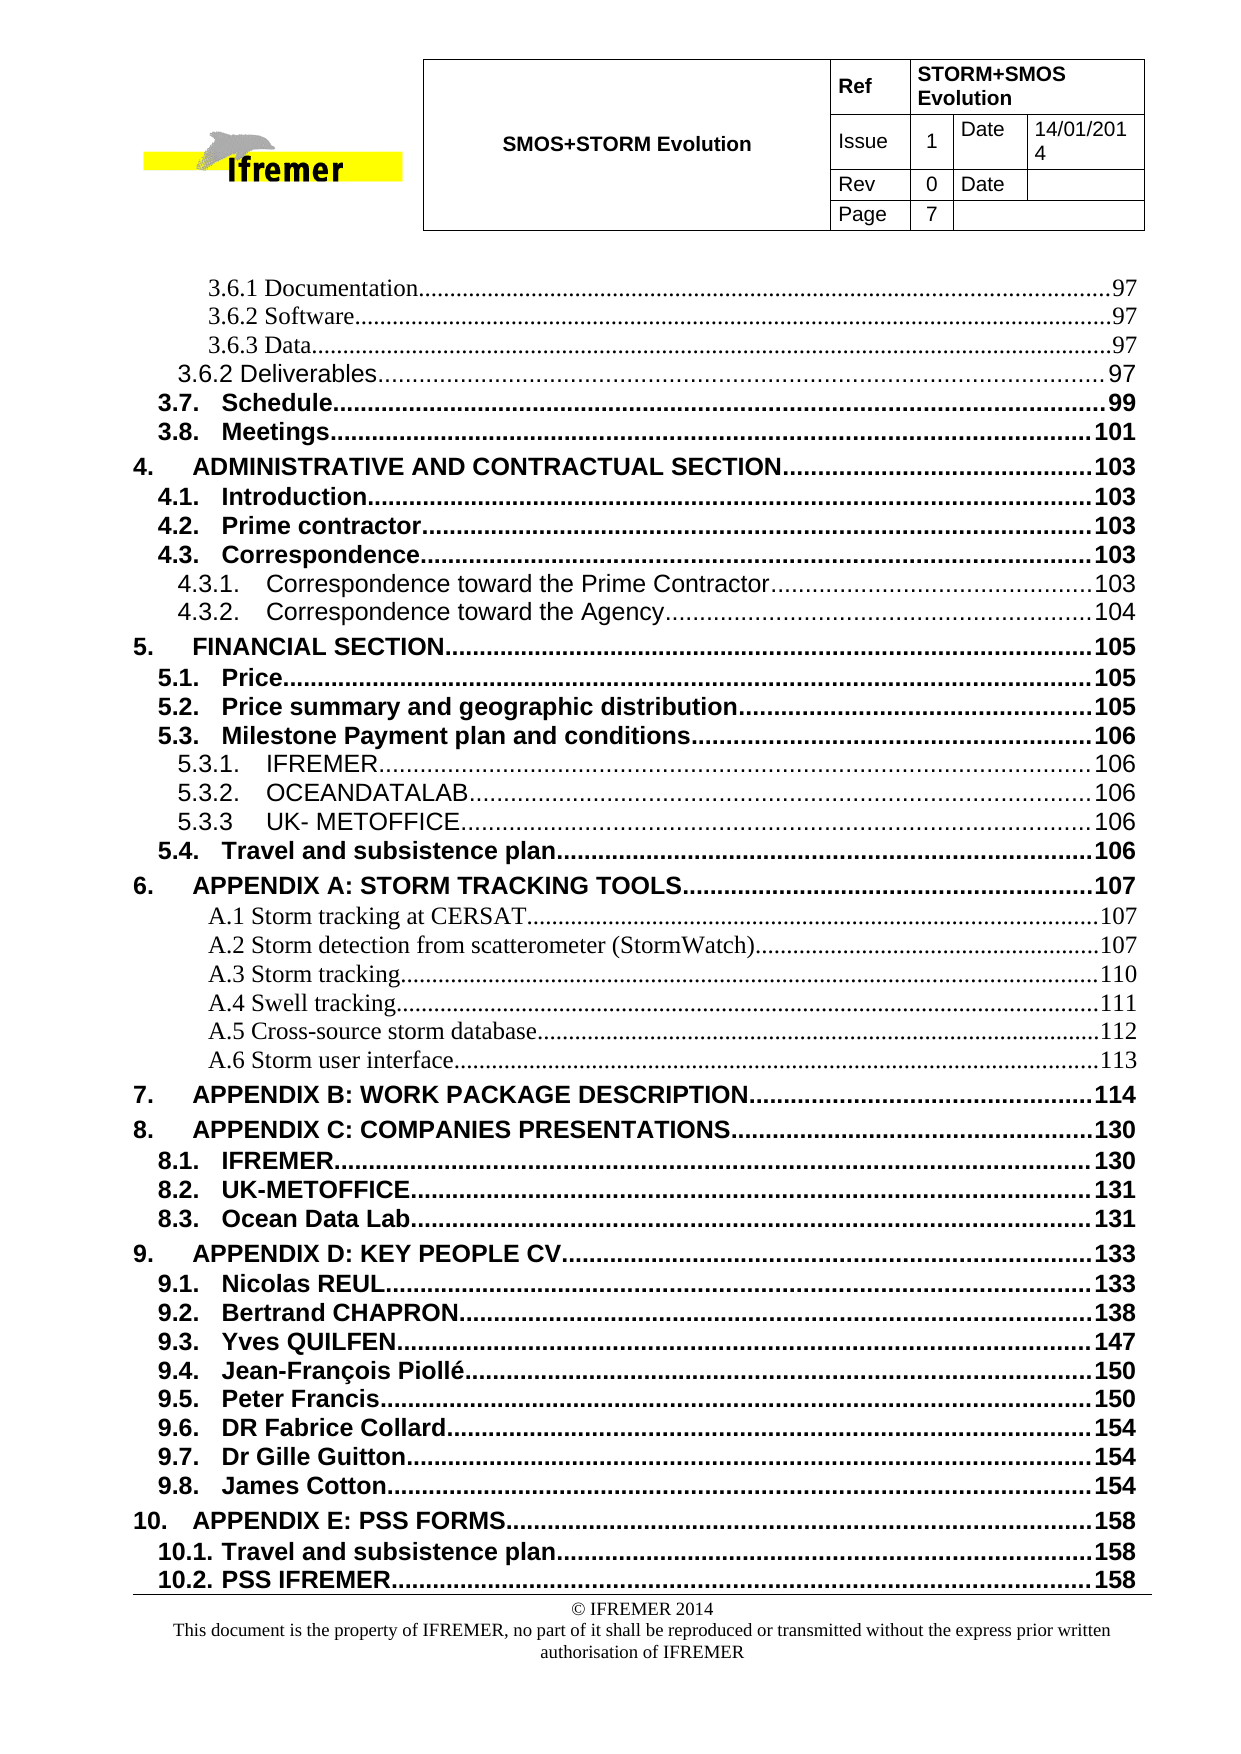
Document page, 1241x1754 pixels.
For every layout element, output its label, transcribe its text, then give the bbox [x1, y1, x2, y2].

text 5.3.3 UK- METOFFICE 106 [177, 807, 1152, 836]
text 9.4. Jean-François Piollé 150 [158, 1356, 1152, 1384]
text 8.3. Ocean Data Lab 131 [158, 1203, 1152, 1232]
text 10.1. Travel and subsistence plan 158 [158, 1536, 1152, 1565]
text 3.6.2 Deliverables 97 [177, 359, 1152, 388]
text 4.1. Introduction 103 [158, 482, 1152, 511]
text 5.3.2. OCEANDATALAB 106 [177, 778, 1152, 807]
text 4.3.2. Correspondence toward the Agency 104 [177, 597, 1152, 626]
text 4. Administrative and Contractual section 103 [133, 451, 1152, 480]
text 5.3. Milestone Payment plan and conditions 106 [158, 721, 1152, 749]
text 6. Appendix A: Storm Tracking Tools 107 [133, 871, 1152, 899]
text 9. Appendix D: Key people CV 133 [133, 1238, 1152, 1267]
text 8.2. UK-METOFFICE 131 [158, 1175, 1152, 1203]
text 3.6.2 Software 97 [208, 301, 1152, 330]
text A.5 Cross-source storm database 112 [208, 1016, 1152, 1045]
text 3.6.3 Data 97 [208, 330, 1152, 359]
text 9.2. Bertrand CHAPRON 138 [158, 1298, 1152, 1327]
text 8.1. IFREMER 130 [158, 1146, 1152, 1175]
text 9.5. Peter Francis 150 [158, 1384, 1152, 1413]
text A.4 Swell tracking 111 [208, 988, 1152, 1016]
text A.2 Storm detection from scatterometer (StormWatch) 107 [208, 930, 1152, 959]
text 9.8. James Cotton 154 [158, 1471, 1152, 1499]
text 8. Appendix C: Companies presentations 130 [133, 1115, 1152, 1144]
text 10. Appendix E: PSS Forms 158 [133, 1506, 1152, 1534]
text 5.1. Price 105 [158, 663, 1152, 692]
text 5.3.1. IFREMER 106 [177, 749, 1152, 778]
text 4.3.1. Correspondence toward the Prime Contractor 103 [177, 568, 1152, 597]
text 7. Appendix B: Work Package description 114 [133, 1080, 1152, 1109]
text 5.2. Price summary and geographic distribution 105 [158, 692, 1152, 721]
text 9.6. DR Fabrice Collard 154 [158, 1413, 1152, 1442]
text 9.1. Nicolas REUL 133 [158, 1269, 1152, 1298]
text A.6 Storm user interface 113 [208, 1045, 1152, 1074]
text 3.6.1 Documentation 97 [208, 273, 1152, 301]
text 9.3. Yves QUILFEN 147 [158, 1327, 1152, 1356]
text 5.4. Travel and subsistence plan 106 [158, 836, 1152, 864]
text A.3 Storm tracking 110 [208, 959, 1152, 988]
text 4.3. Correspondence 103 [158, 540, 1152, 568]
text A.1 Storm tracking at CERSAT 107 [208, 901, 1152, 930]
text 3.7. Schedule 99 [158, 388, 1152, 416]
text 10.2. PSS IFREMER 158 [158, 1565, 1152, 1594]
text 3.8. Meetings 101 [158, 416, 1152, 445]
text 4.2. Prime contractor 103 [158, 511, 1152, 540]
text 5. Financial section 105 [133, 632, 1152, 661]
picture [132, 90, 416, 199]
text 9.7. Dr Gille Guitton 154 [158, 1442, 1152, 1471]
